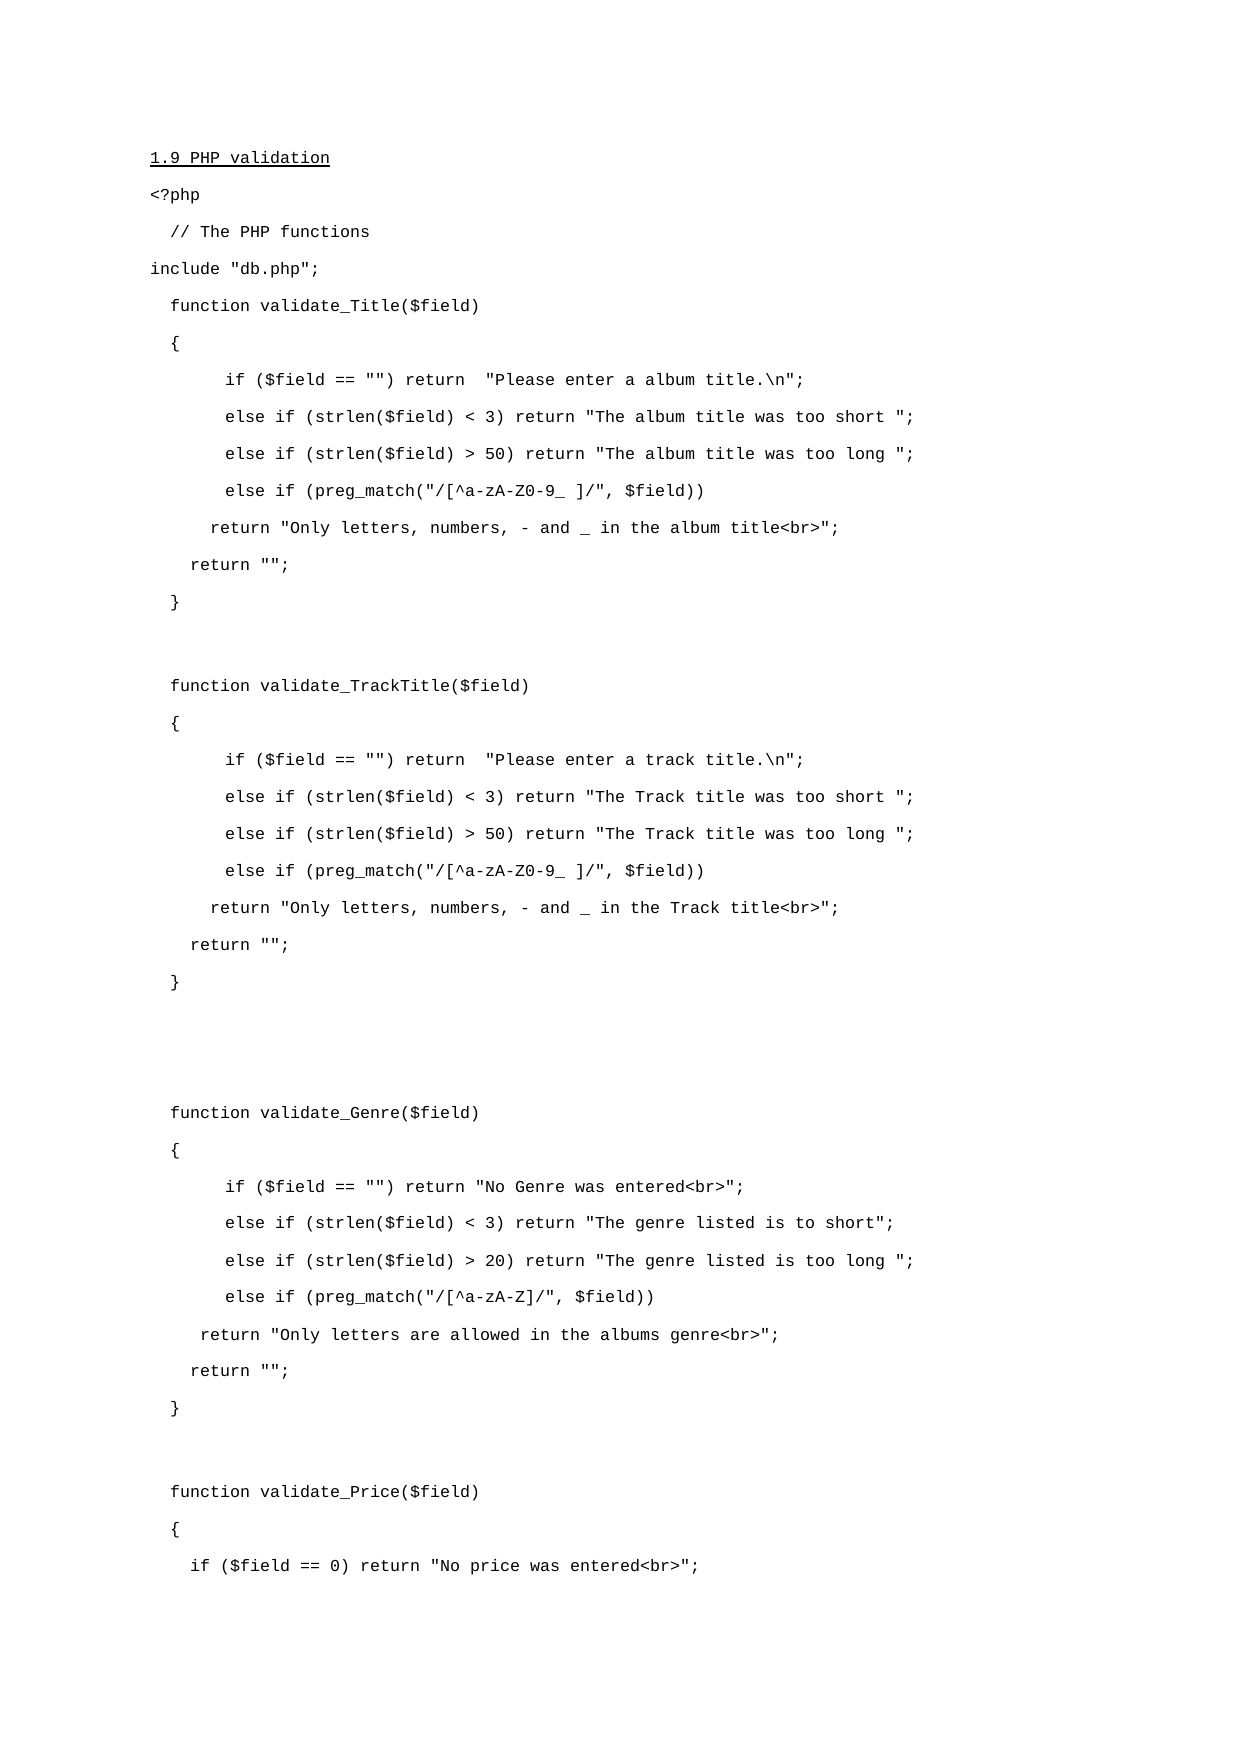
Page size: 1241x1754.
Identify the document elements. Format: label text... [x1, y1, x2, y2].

text if ($field == "") return "Please enter a track title.\n"; [150, 752, 1090, 770]
text else if (preg_match("/[^a-zA-Z]/", $field)) [150, 1289, 1090, 1308]
text if ($field == "") return "No Genre was entered<br>"; [150, 1178, 1090, 1197]
text else if (strlen($field) < 3) return "The genre listed is to short"; [150, 1215, 1090, 1234]
text else if (preg_match("/[^a-zA-Z0-9_ ]/", $field)) [150, 862, 1090, 881]
text if ($field == "") return "Please enter a album title.\n"; [150, 372, 1090, 391]
text function validate_Genre($field) [150, 1104, 1090, 1123]
text return ""; [150, 557, 1090, 576]
text { [150, 335, 1090, 354]
text return "Only letters, numbers, - and _ in the Track title<br>"; [150, 899, 1090, 918]
text // The PHP functions [150, 224, 1090, 243]
text else if (strlen($field) > 50) return "The Track title was too long "; [150, 826, 1090, 844]
text include "db.php"; [150, 261, 1090, 280]
text function validate_Title($field) [150, 298, 1090, 317]
text { [150, 1141, 1090, 1160]
text else if (preg_match("/[^a-zA-Z0-9_ ]/", $field)) [150, 483, 1090, 502]
text return ""; [150, 936, 1090, 955]
text function validate_Price($field) [150, 1484, 1090, 1503]
text return "Only letters are allowed in the albums genre<br>"; [150, 1326, 1090, 1345]
text 1.9 PHP validation [150, 150, 1090, 169]
text else if (strlen($field) > 20) return "The genre listed is too long "; [150, 1252, 1090, 1271]
text } [150, 973, 1090, 992]
text } [150, 594, 1090, 613]
text } [150, 1400, 1090, 1419]
text { [150, 714, 1090, 733]
text <?php [150, 187, 1090, 206]
text else if (strlen($field) < 3) return "The Track title was too short "; [150, 788, 1090, 807]
text function validate_TrackTitle($field) [150, 678, 1090, 696]
text else if (strlen($field) > 50) return "The album title was too long "; [150, 446, 1090, 465]
text { [150, 1521, 1090, 1540]
text return ""; [150, 1363, 1090, 1382]
text if ($field == 0) return "No price was entered<br>"; [150, 1558, 1090, 1577]
text else if (strlen($field) < 3) return "The album title was too short "; [150, 409, 1090, 428]
text return "Only letters, numbers, - and _ in the album title<br>"; [150, 520, 1090, 539]
